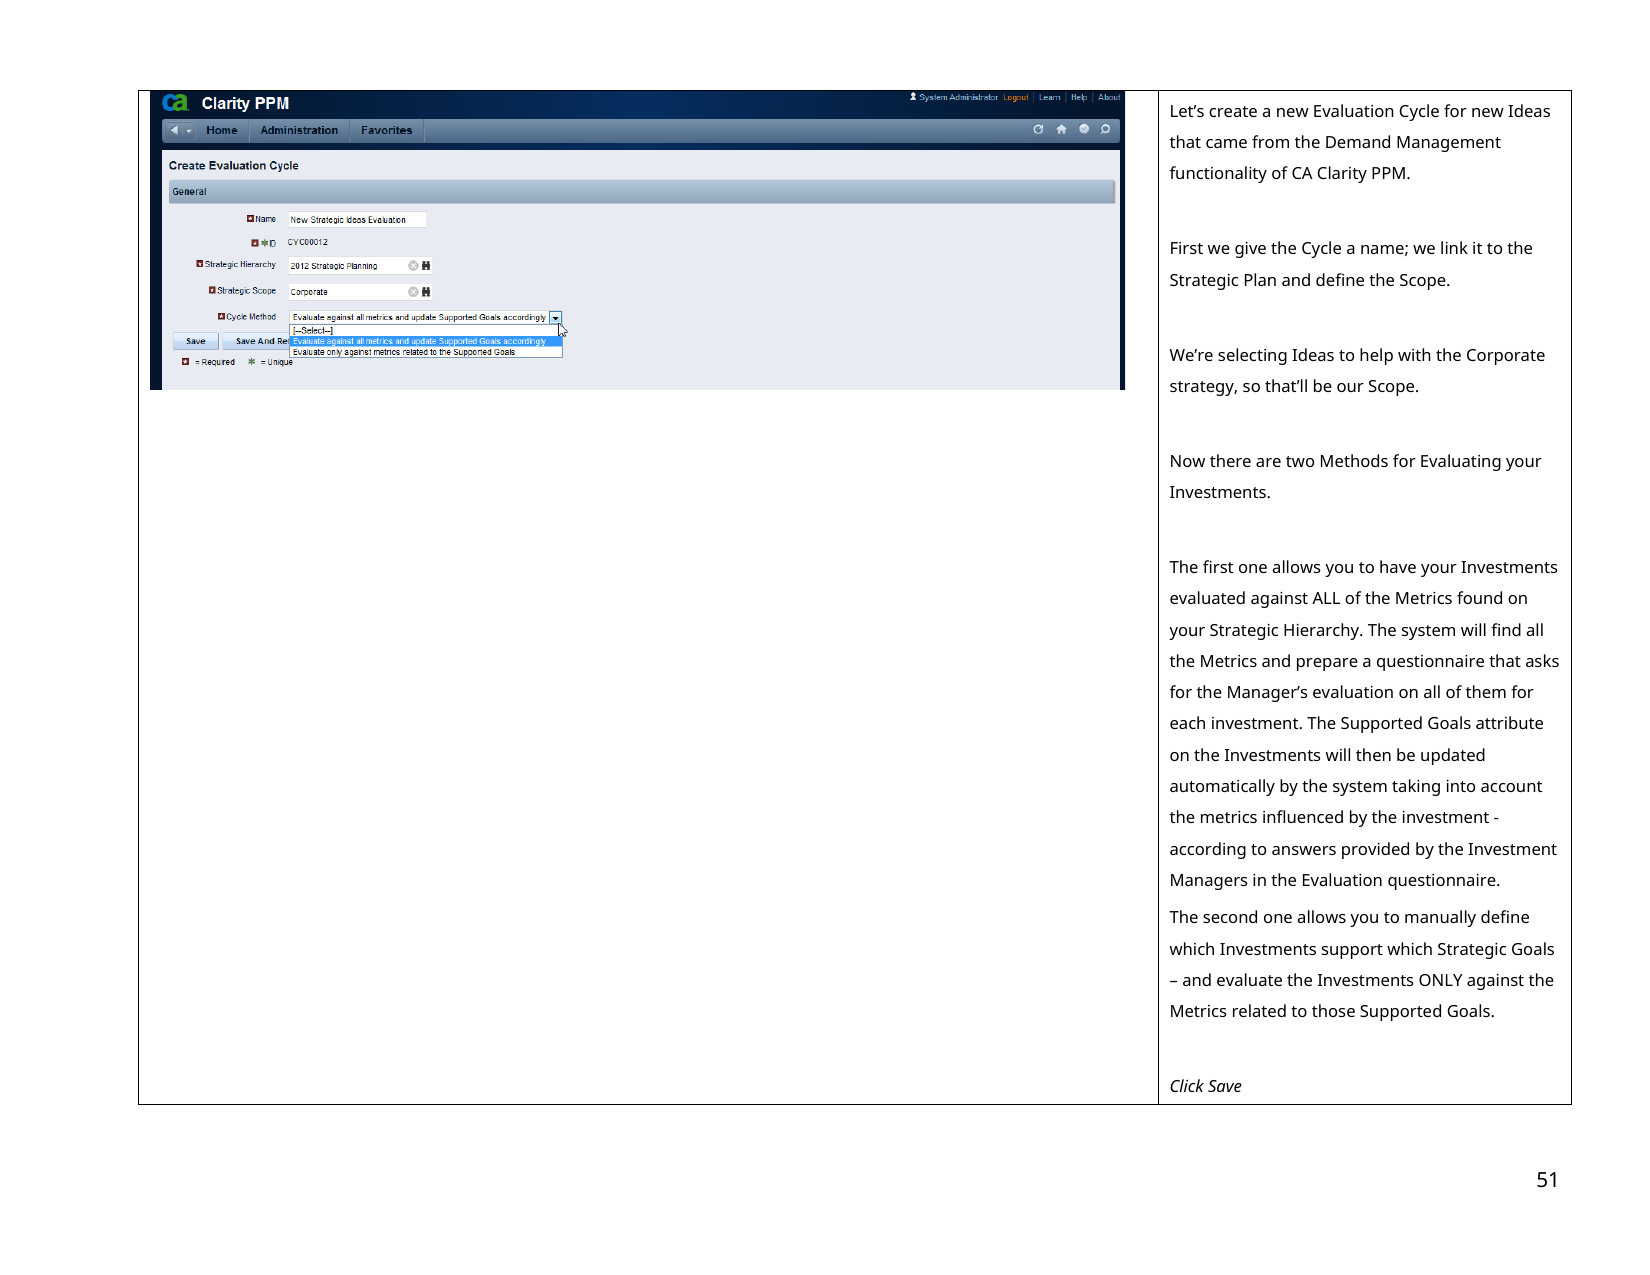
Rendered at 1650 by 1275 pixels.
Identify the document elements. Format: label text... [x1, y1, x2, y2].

table_cell Let’s create a new Evaluation Cycle for new Ideas that came from the Demand Management functionality of CA Clarity PPM. First we give the Cycle a name; we link it to the Strategic Plan and define the Scope. We’re selecting Ideas to help with the Corporate strategy, so that’ll be our Scope. Now there are two Methods for Evaluating your Investments. The first one allows you to have your Investments evaluated against ALL of the Metrics found on your Strategic Hierarchy. The system will find all the Metrics and prepare a questionnaire that asks for the Manager’s evaluation on all of them for each investment. The Supported Goals attribute on the Investments will then be updated automatically by the system taking into account the metrics influenced by the investment - according to answers provided by the Investment Managers in the Evaluation questionnaire. The second one allows you to manually define which Investments support which Strategic Goals – and evaluate the Investments ONLY against the Metrics related to those Supported Goals. Click Save [1159, 91, 1571, 1103]
picture [150, 91, 1125, 390]
table_cell [139, 91, 1158, 1103]
